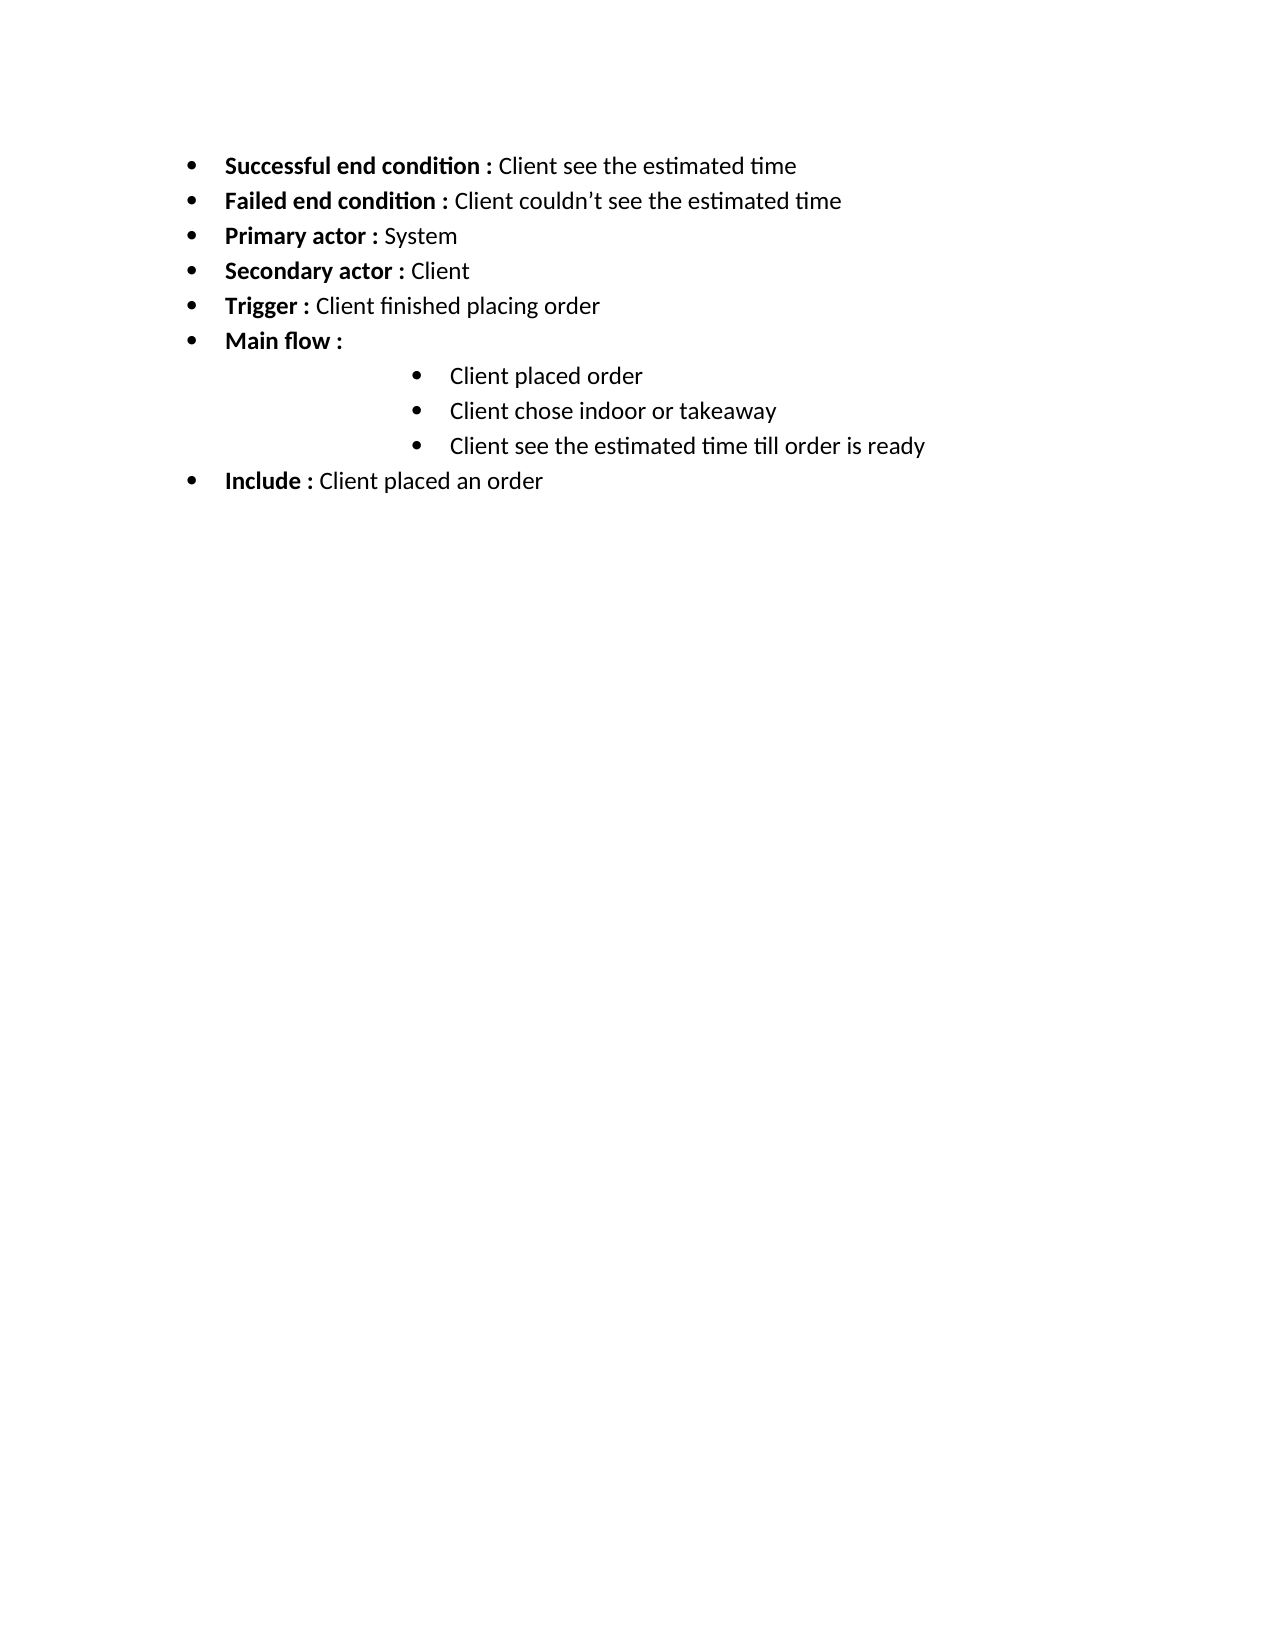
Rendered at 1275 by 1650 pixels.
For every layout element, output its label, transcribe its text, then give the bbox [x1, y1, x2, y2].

list Client see the estimated time till order is ready [412, 430, 1125, 461]
list Client placed order [412, 360, 1125, 391]
list Primary actor : System [187, 220, 1125, 251]
list Failed end condition : Client couldn’t see the estimated time [187, 185, 1125, 216]
list Trigger : Client finished placing order [187, 290, 1125, 321]
list Successful end condition : Client see the estimated time [187, 150, 1125, 181]
list Secondary actor : Client [187, 255, 1125, 286]
list Include : Client placed an order [187, 465, 1125, 496]
list Main flow : [187, 325, 1125, 356]
list Client chose indoor or takeaway [412, 395, 1125, 426]
